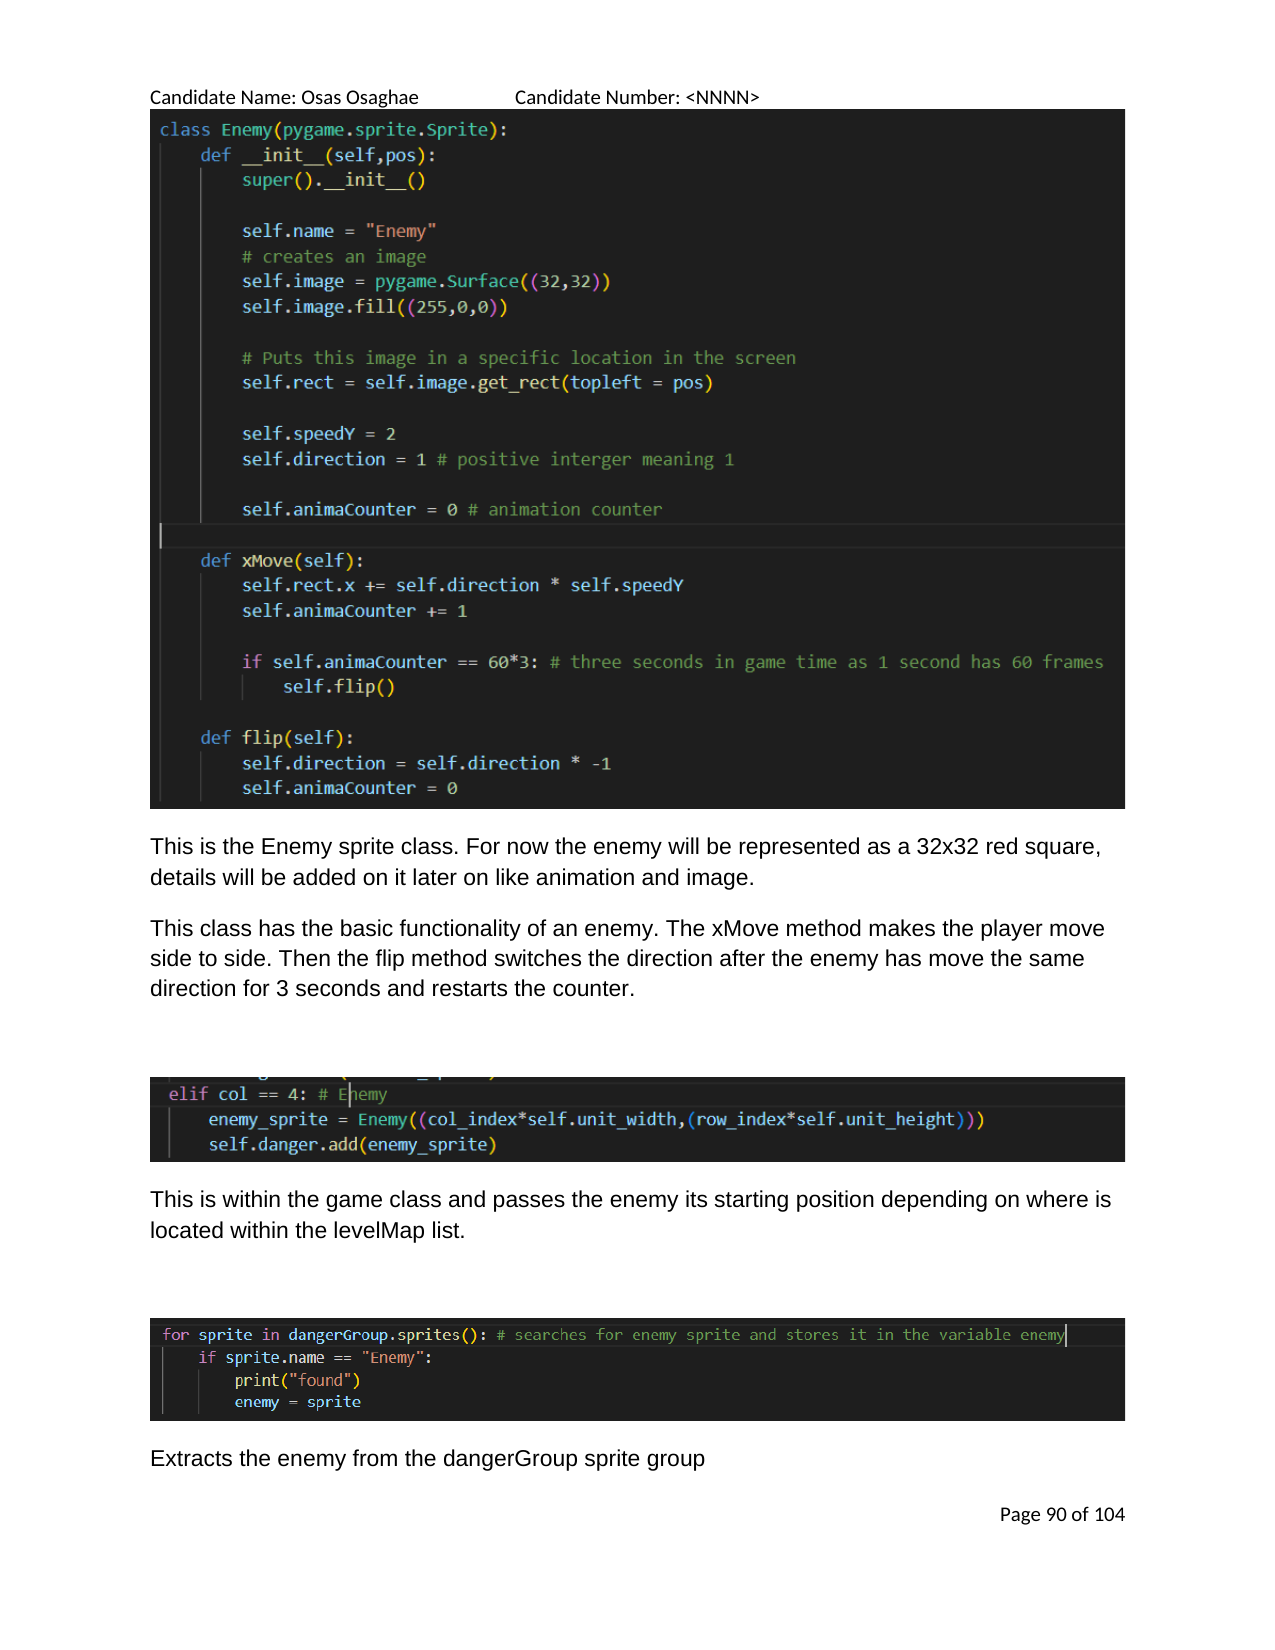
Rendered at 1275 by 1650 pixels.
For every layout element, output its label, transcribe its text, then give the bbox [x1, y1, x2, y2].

picture [150, 109, 1125, 809]
picture [150, 1077, 1125, 1162]
text This is the Enemy sprite class. For now the enemy will be represented as a 32x32 red square, details will be added on it later on like animation and image. [150, 833, 1125, 890]
text Extracts the enemy from the dangerGroup sprite group [150, 1445, 1125, 1472]
text This class has the basic functionality of an enemy. The xMove method makes the player move side to side. Then the flip method switches the direction after the enemy has move the same direction for 3 seconds and restarts the counter. [150, 914, 1125, 1001]
text This is within the game class and passes the enemy its starting position depending on where is located within the levelMap list. [150, 1186, 1125, 1243]
picture [150, 1318, 1125, 1421]
